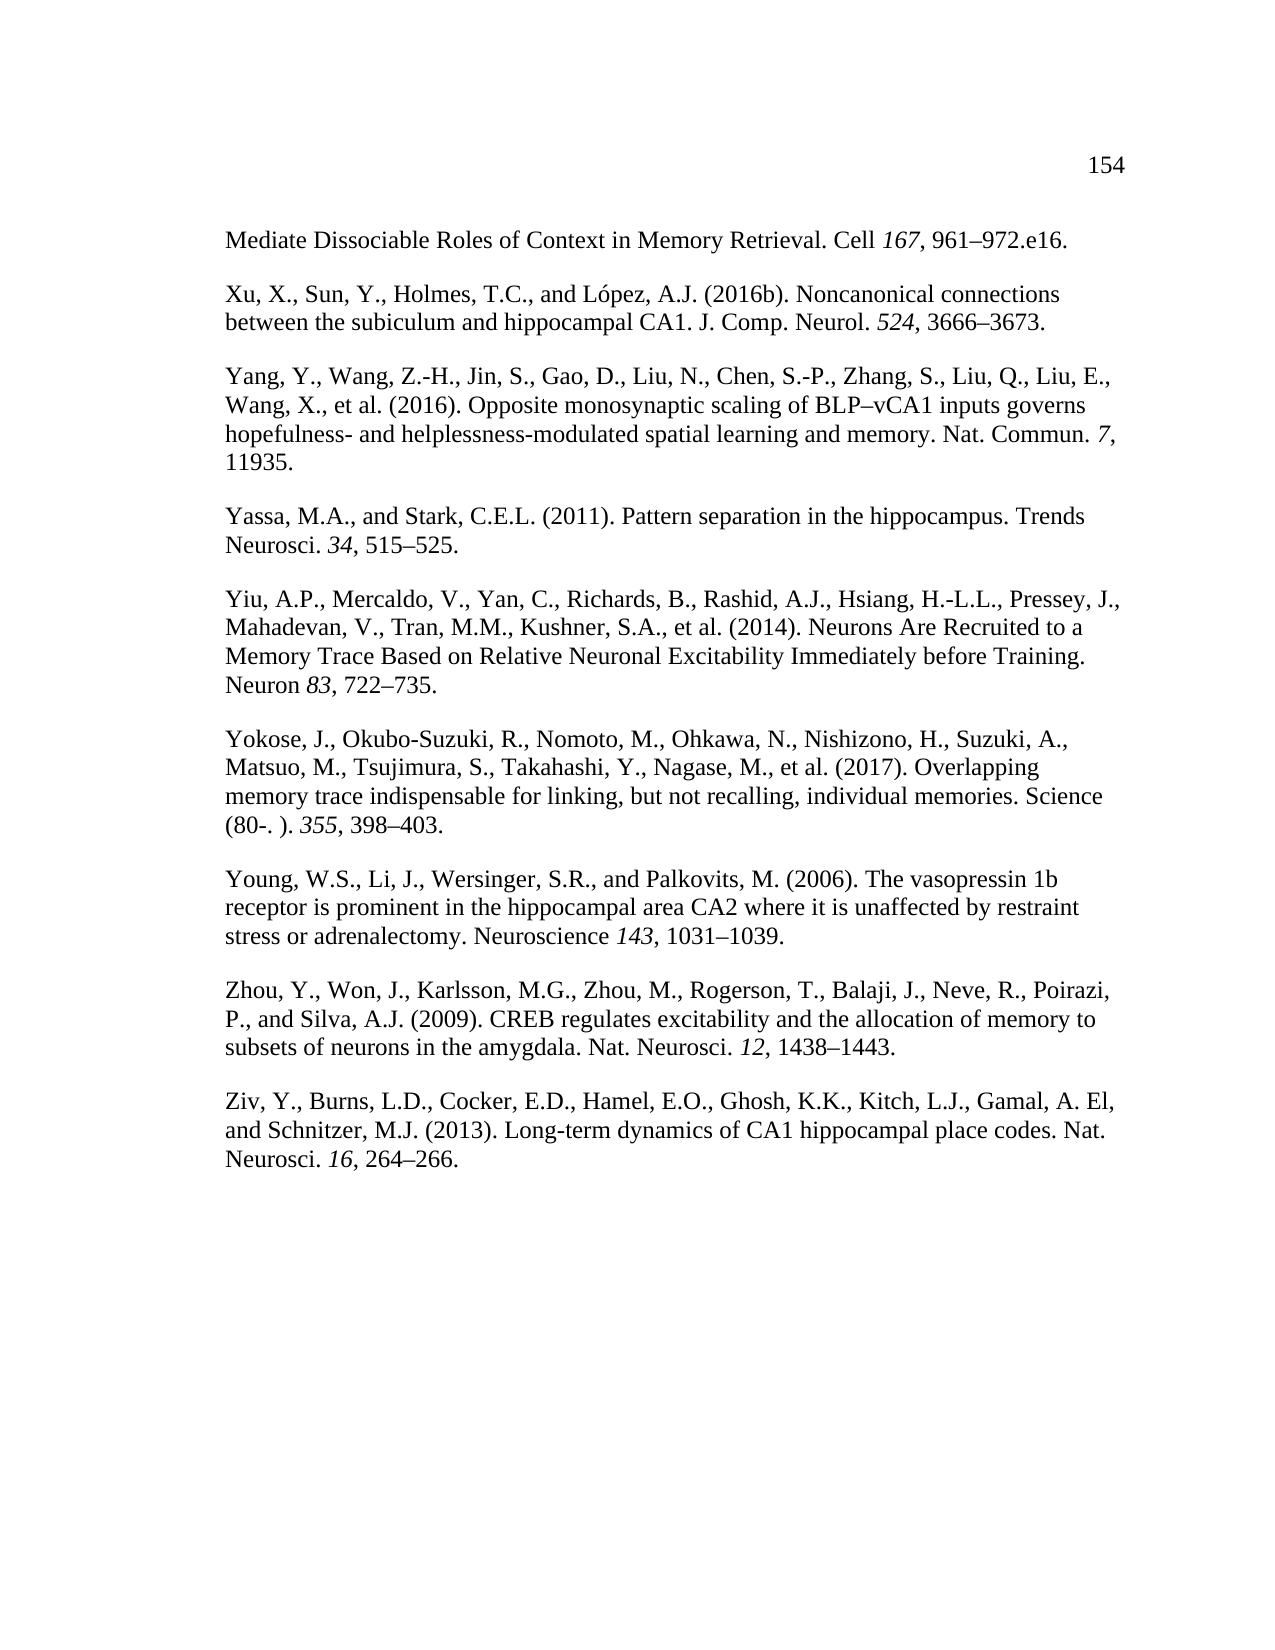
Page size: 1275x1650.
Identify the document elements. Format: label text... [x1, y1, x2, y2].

text Ziv, Y., Burns, L.D., Cocker, E.D., Hamel, E.O., Ghosh, K.K., Kitch, L.J., Gamal, A. El, and Schnitzer, M.J. (2013). Long-term dynamics of CA1 hippocampal place codes. Nat. Neurosci. 16, 264–266. [225, 1086, 1125, 1172]
text Yang, Y., Wang, Z.-H., Jin, S., Gao, D., Liu, N., Chen, S.-P., Zhang, S., Liu, Q., Liu, E., Wang, X., et al. (2016). Opposite monosynaptic scaling of BLP–vCA1 inputs governs hopefulness- and helplessness-modulated spatial learning and memory. Nat. Commun. 7, 11935. [225, 361, 1125, 476]
text Xu, X., Sun, Y., Holmes, T.C., and López, A.J. (2016b). Noncanonical connections between the subiculum and hippocampal CA1. J. Comp. Neurol. 524, 3666–3673. [225, 279, 1125, 336]
text Zhou, Y., Won, J., Karlsson, M.G., Zhou, M., Rogerson, T., Balaji, J., Neve, R., Poirazi, P., and Silva, A.J. (2009). CREB regulates excitability and the allocation of memory to subsets of neurons in the amygdala. Nat. Neurosci. 12, 1438–1443. [225, 975, 1125, 1061]
text Yokose, J., Okubo-Suzuki, R., Nomoto, M., Ohkawa, N., Nishizono, H., Suzuki, A., Matsuo, M., Tsujimura, S., Takahashi, Y., Nagase, M., et al. (2017). Overlapping memory trace indispensable for linking, but not recalling, individual memories. Science (80-. ). 355, 398–403. [225, 724, 1125, 839]
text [225, 225, 1125, 254]
text Young, W.S., Li, J., Wersinger, S.R., and Palkovits, M. (2006). The vasopressin 1b receptor is prominent in the hippocampal area CA2 where it is unaffected by restraint stress or adrenalectomy. Neuroscience 143, 1031–1039. [225, 864, 1125, 950]
text Yiu, A.P., Mercaldo, V., Yan, C., Richards, B., Rashid, A.J., Hsiang, H.-L.L., Pressey, J., Mahadevan, V., Tran, M.M., Kushner, S.A., et al. (2014). Neurons Are Recruited to a Memory Trace Based on Relative Neuronal Excitability Immediately before Training. Neuron 83, 722–735. [225, 584, 1125, 699]
text Yassa, M.A., and Stark, C.E.L. (2011). Pattern separation in the hippocampus. Trends Neurosci. 34, 515–525. [225, 501, 1125, 559]
